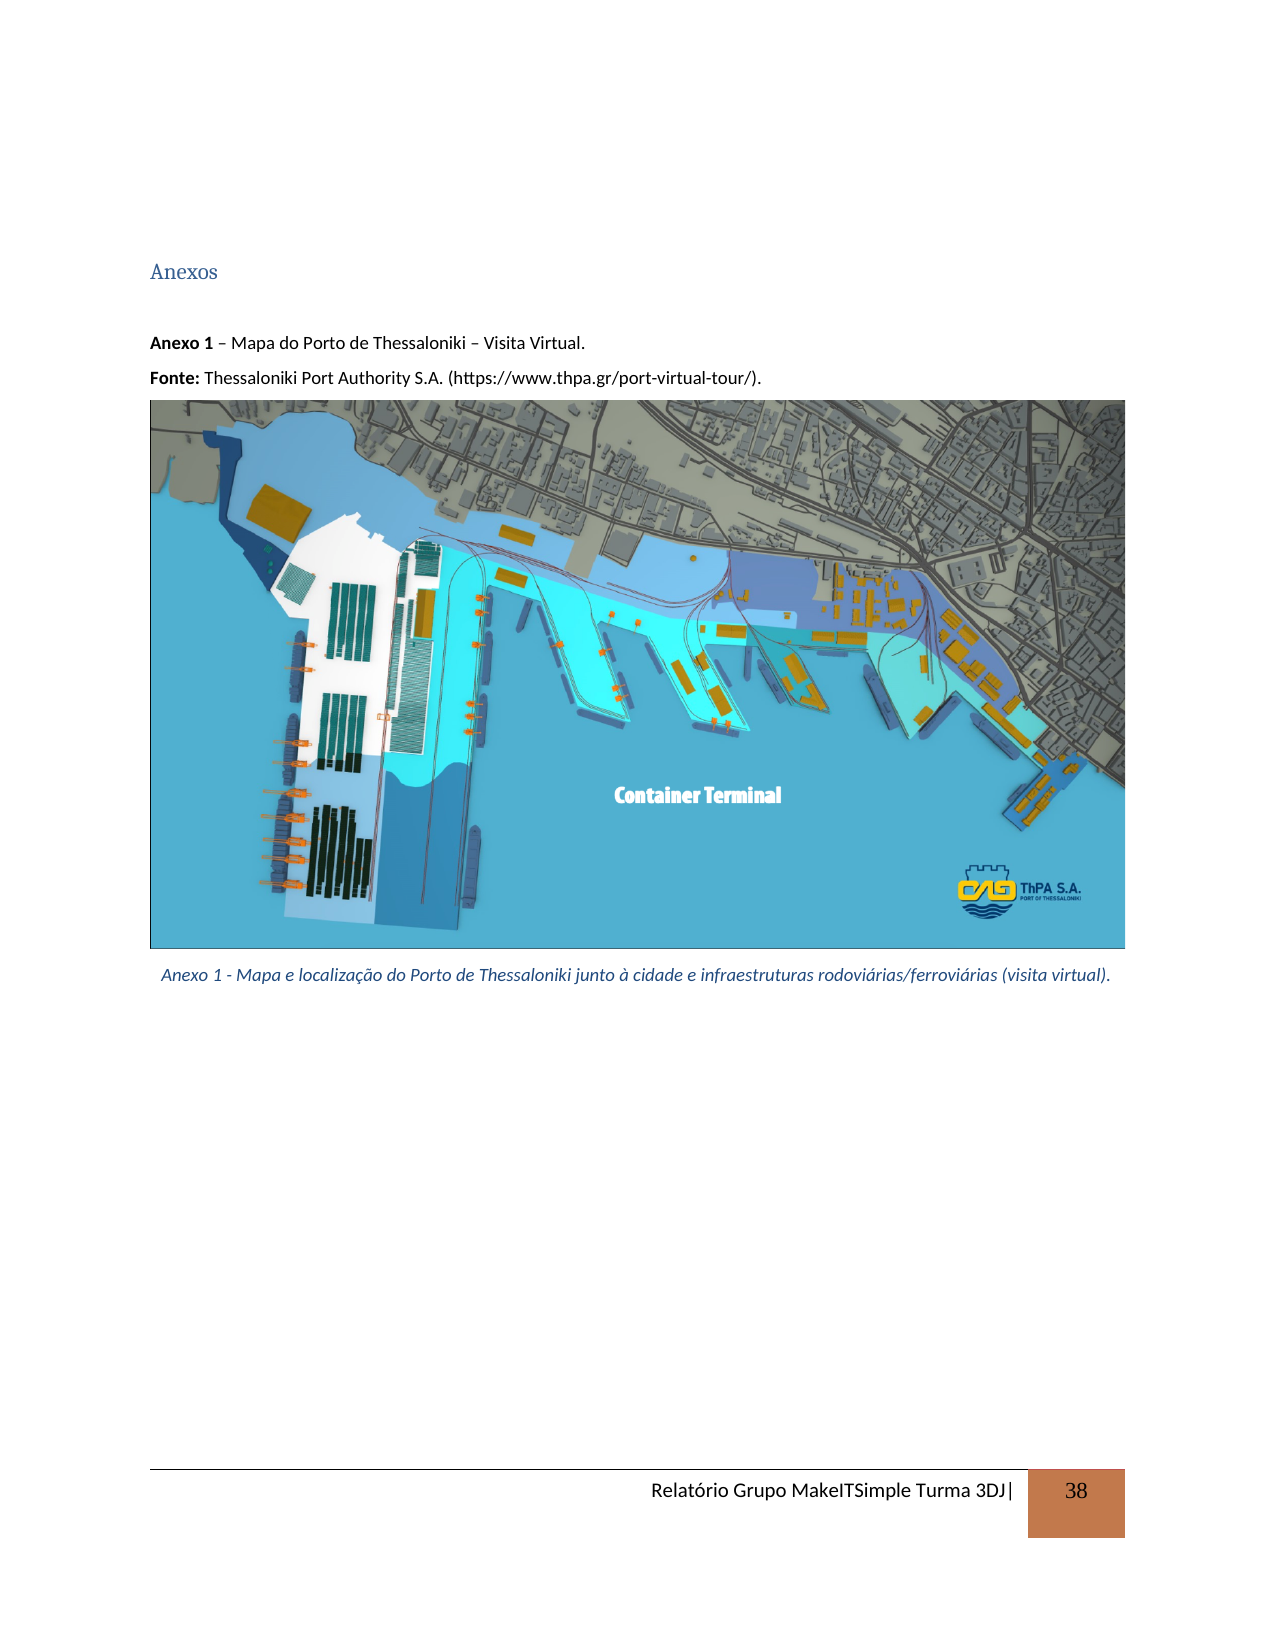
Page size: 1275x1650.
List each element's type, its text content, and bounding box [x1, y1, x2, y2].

text Fonte: Thessaloniki Port Authority S.A. (https://www.thpa.gr/port-virtual-tour/). [150, 366, 1125, 389]
text Anexo 1 - Mapa e localização do Porto de Thessaloniki junto à cidade e infraestruturas rodoviárias/ferroviárias (visita virtual). [150, 963, 1125, 986]
picture [150, 400, 1125, 949]
text Anexo 1 – Mapa do Porto de Thessaloniki – Visita Virtual. [150, 332, 1125, 354]
subtitle Anexos [150, 259, 1125, 285]
